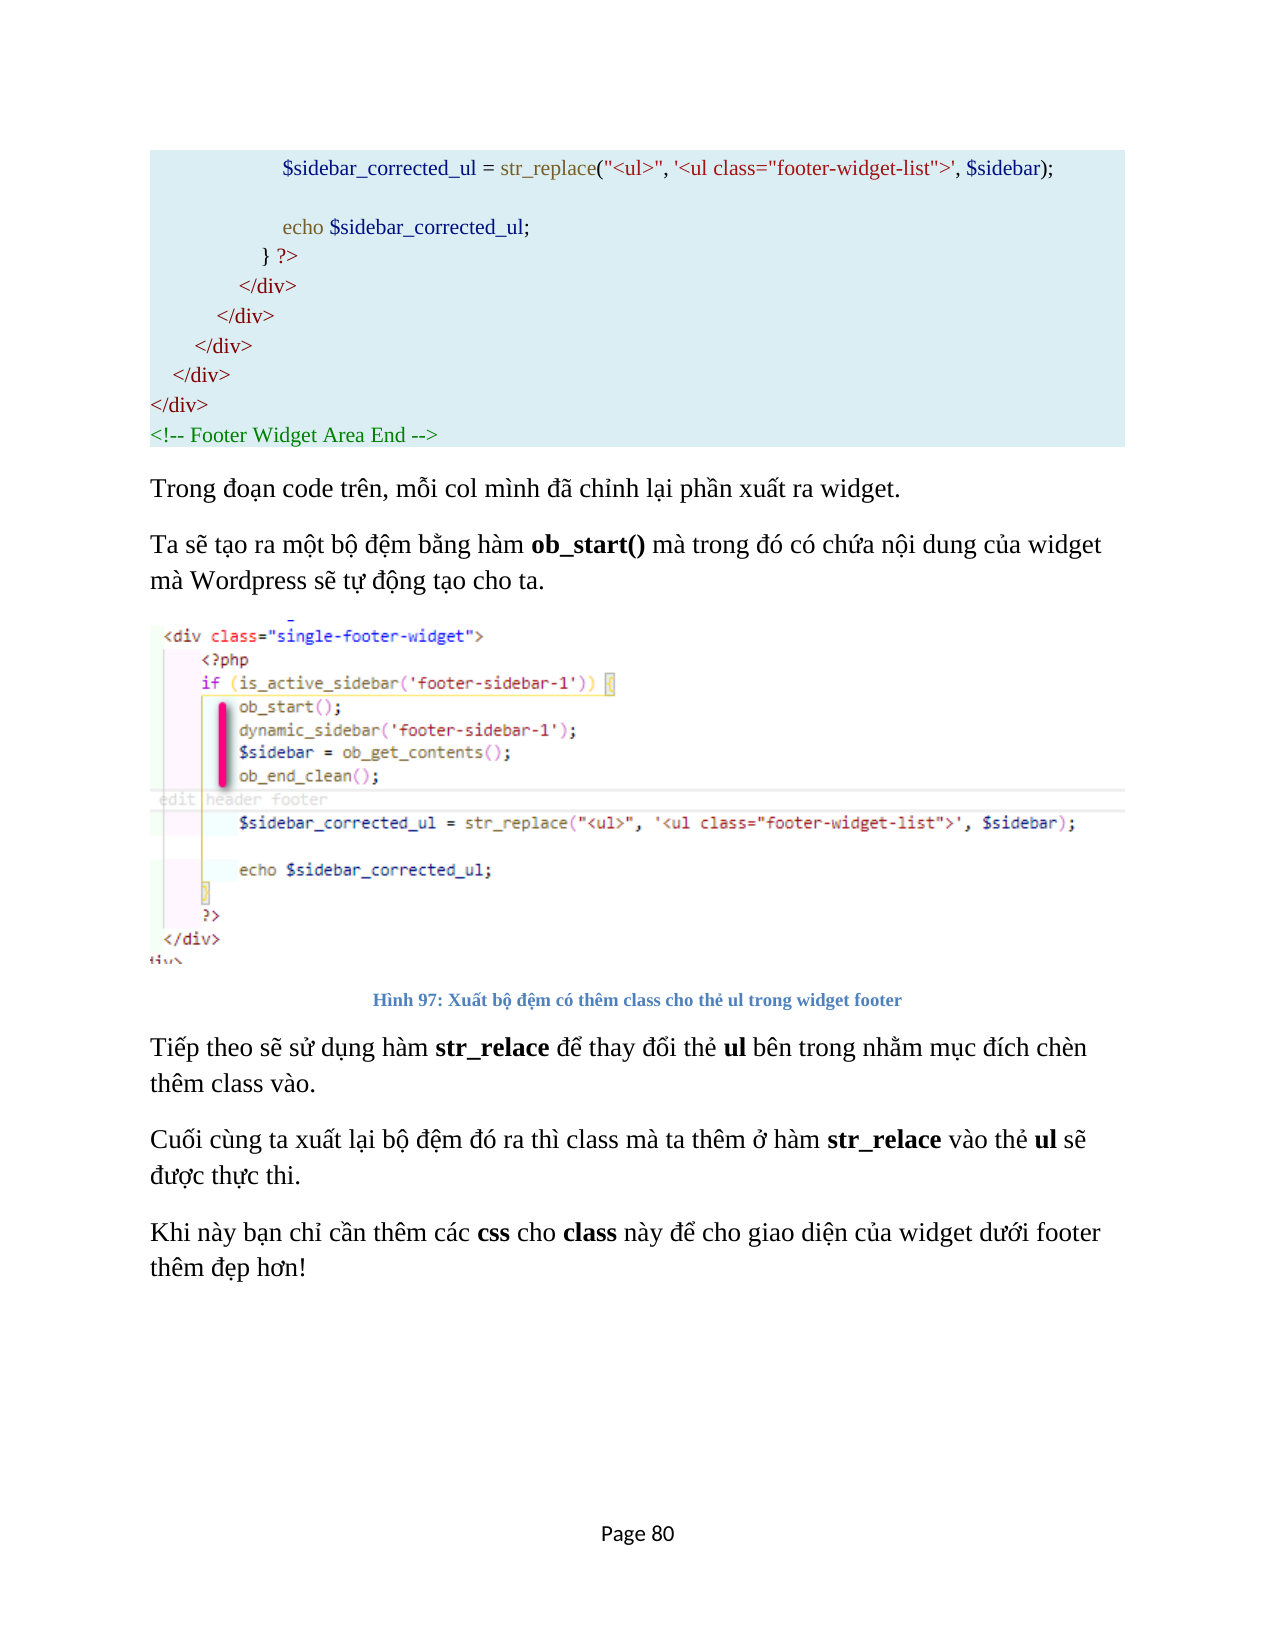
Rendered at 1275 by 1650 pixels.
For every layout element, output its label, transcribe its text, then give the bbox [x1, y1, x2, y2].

text </div> [150, 358, 1125, 387]
text </div> [150, 269, 1125, 298]
text Tiếp theo sẽ sử dụng hàm str_relace để thay đổi thẻ ul bên trong nhằm mục đích chèn thêm class vào. [150, 1031, 1125, 1098]
text </div> [150, 298, 1125, 328]
text </div> [150, 387, 1125, 417]
text Cuối cùng ta xuất lại bộ đệm đó ra thì class mà ta thêm ở hàm str_relace vào thẻ ul sẽ được thực thi. [150, 1123, 1125, 1190]
picture [150, 620, 1125, 964]
text $sidebar_corrected_ul = str_replace("<ul>", '<ul class="footer-widget-list">', $sidebar); [150, 150, 1125, 180]
text <!-- Footer Widget Area End --> [150, 417, 1125, 447]
text Khi này bạn chỉ cần thêm các css cho class này để cho giao diện của widget dưới footer thêm đẹp hơn! [150, 1216, 1125, 1283]
text Trong đoạn code trên, mỗi col mình đã chỉnh lại phần xuất ra widget. [150, 472, 1125, 503]
text } ?> [150, 239, 1125, 269]
text Hình 97: Xuất bộ đệm có thêm class cho thẻ ul trong widget footer [150, 989, 1125, 1010]
text Ta sẽ tạo ra một bộ đệm bằng hàm ob_start() mà trong đó có chứa nội dung của widget mà Wordpress sẽ tự động tạo cho ta. [150, 528, 1125, 595]
text </div> [150, 328, 1125, 358]
text echo $sidebar_corrected_ul; [150, 209, 1125, 239]
